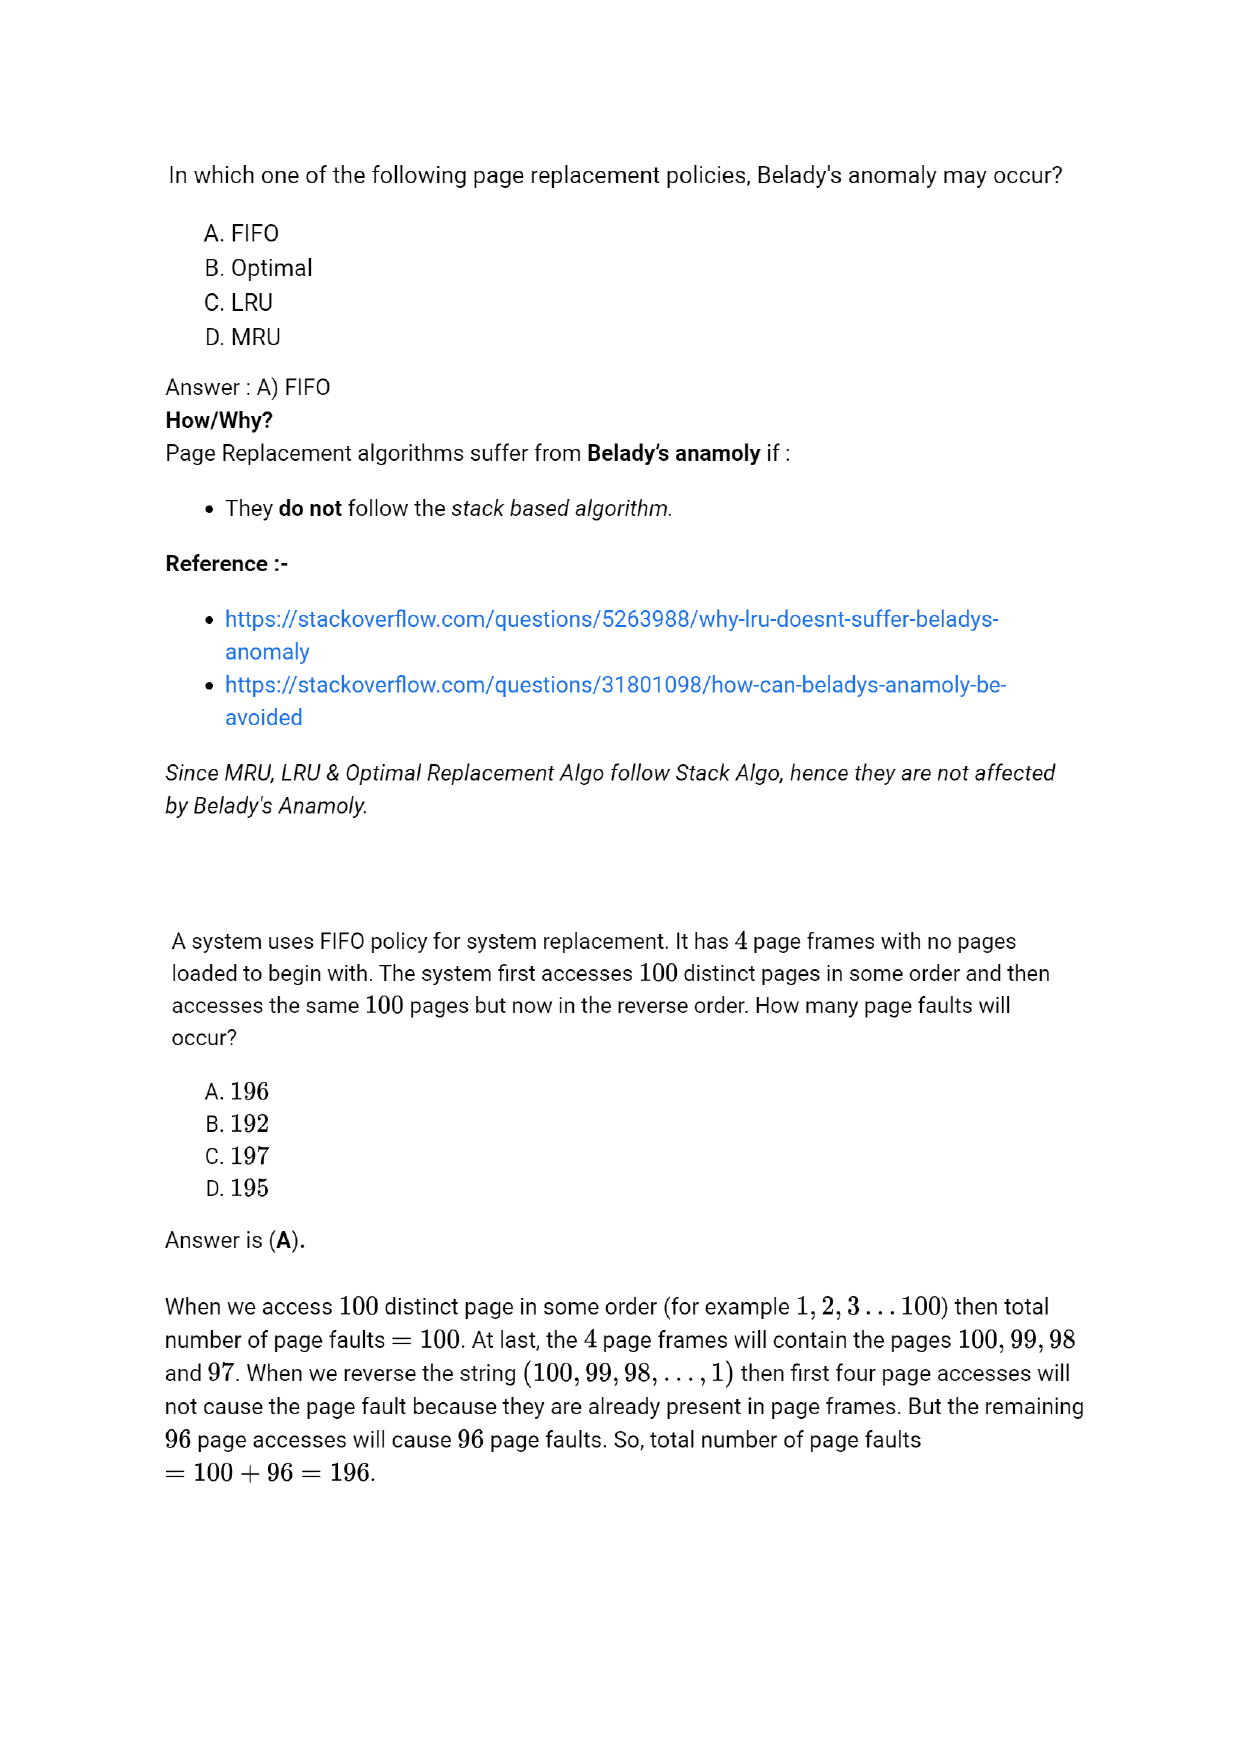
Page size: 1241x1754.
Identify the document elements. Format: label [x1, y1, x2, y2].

picture [150, 911, 1091, 1214]
picture [150, 150, 1081, 363]
picture [150, 1216, 1091, 1491]
picture [150, 364, 1091, 846]
